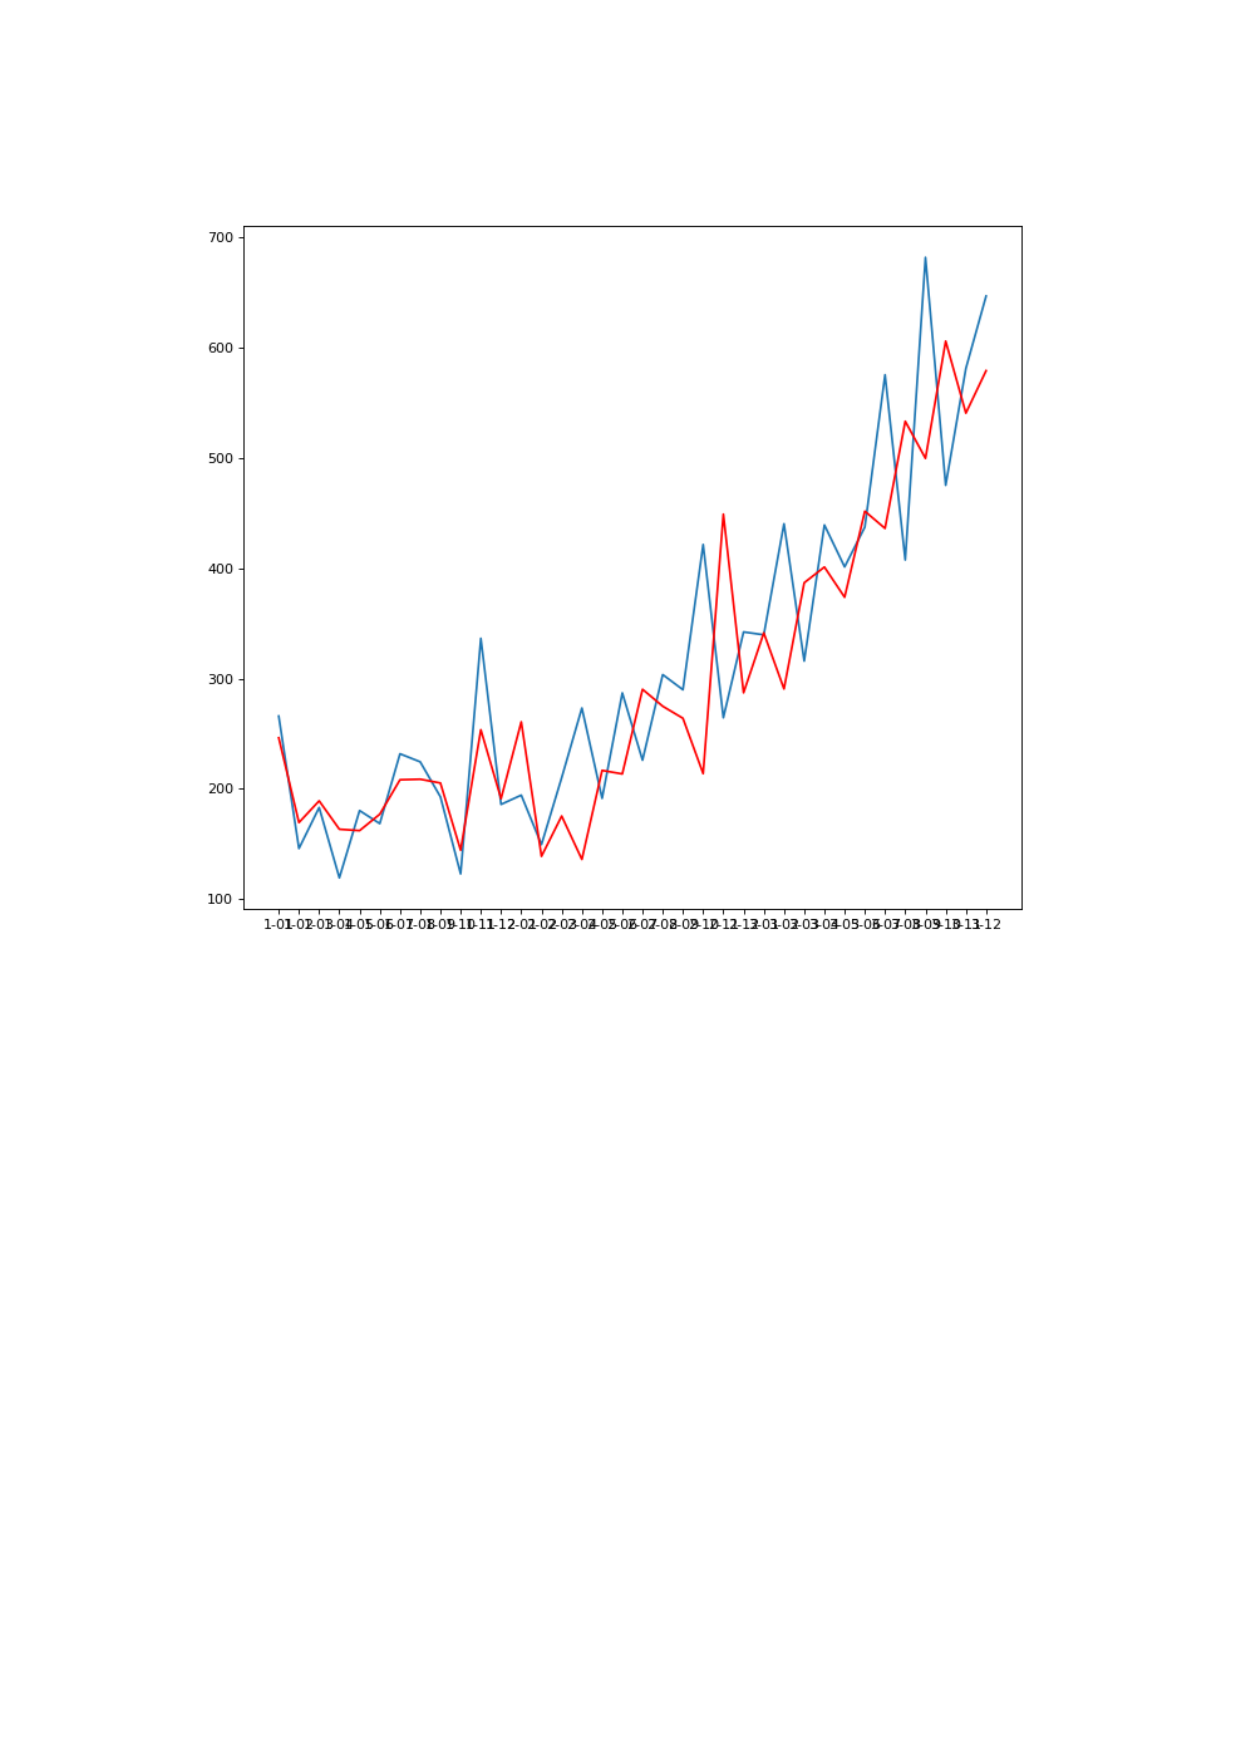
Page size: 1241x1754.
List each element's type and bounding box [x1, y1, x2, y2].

picture [118, 118, 1122, 1022]
